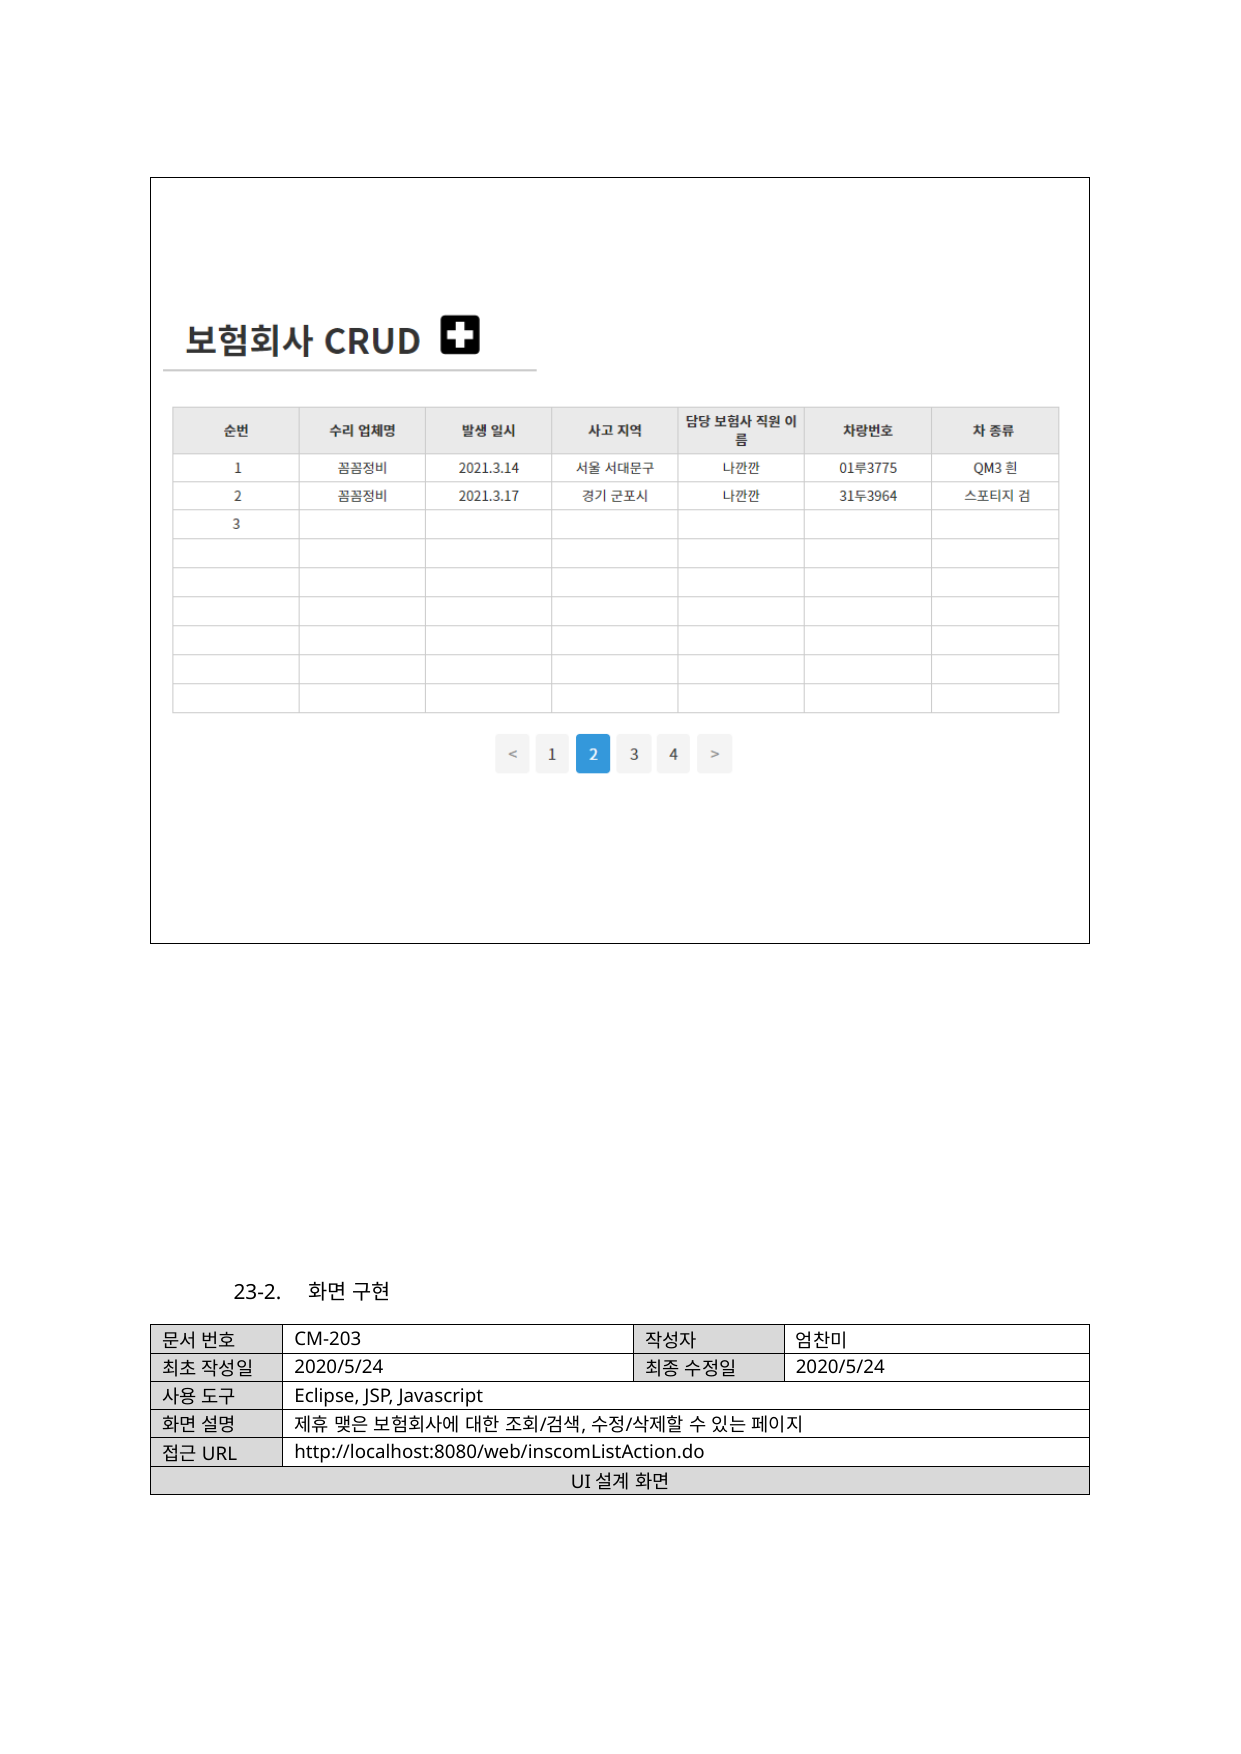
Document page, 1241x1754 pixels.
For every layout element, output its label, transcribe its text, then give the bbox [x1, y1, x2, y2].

table_cell 2020/5/24 [785, 1354, 1089, 1381]
table_cell 최초 작성일 [151, 1354, 282, 1381]
table_cell Eclipse, JSP, Javascript [283, 1382, 1089, 1409]
table_cell UI 설계 화면 [151, 1467, 1089, 1494]
table_header 엄찬미 [785, 1325, 1089, 1353]
table_cell 최종 수정일 [634, 1354, 784, 1381]
table_cell http://localhost:8080/web/inscomListAction.do [283, 1438, 1089, 1466]
table_cell 2020/5/24 [283, 1354, 633, 1381]
table_header 작성자 [634, 1325, 784, 1353]
table_header 문서 번호 [151, 1325, 282, 1353]
table_cell 사용 도구 [151, 1382, 282, 1409]
table_cell 화면 설명 [151, 1410, 282, 1437]
picture [161, 299, 1078, 822]
table_cell 접근 URL [151, 1438, 282, 1466]
table_header CM-203 [283, 1325, 633, 1353]
table_cell 제휴 맺은 보험회사에 대한 조회/검색, 수정/삭제할 수 있는 페이지 [283, 1410, 1089, 1437]
table_cell [151, 178, 1089, 943]
list 화면 구현 [233, 1275, 1090, 1305]
